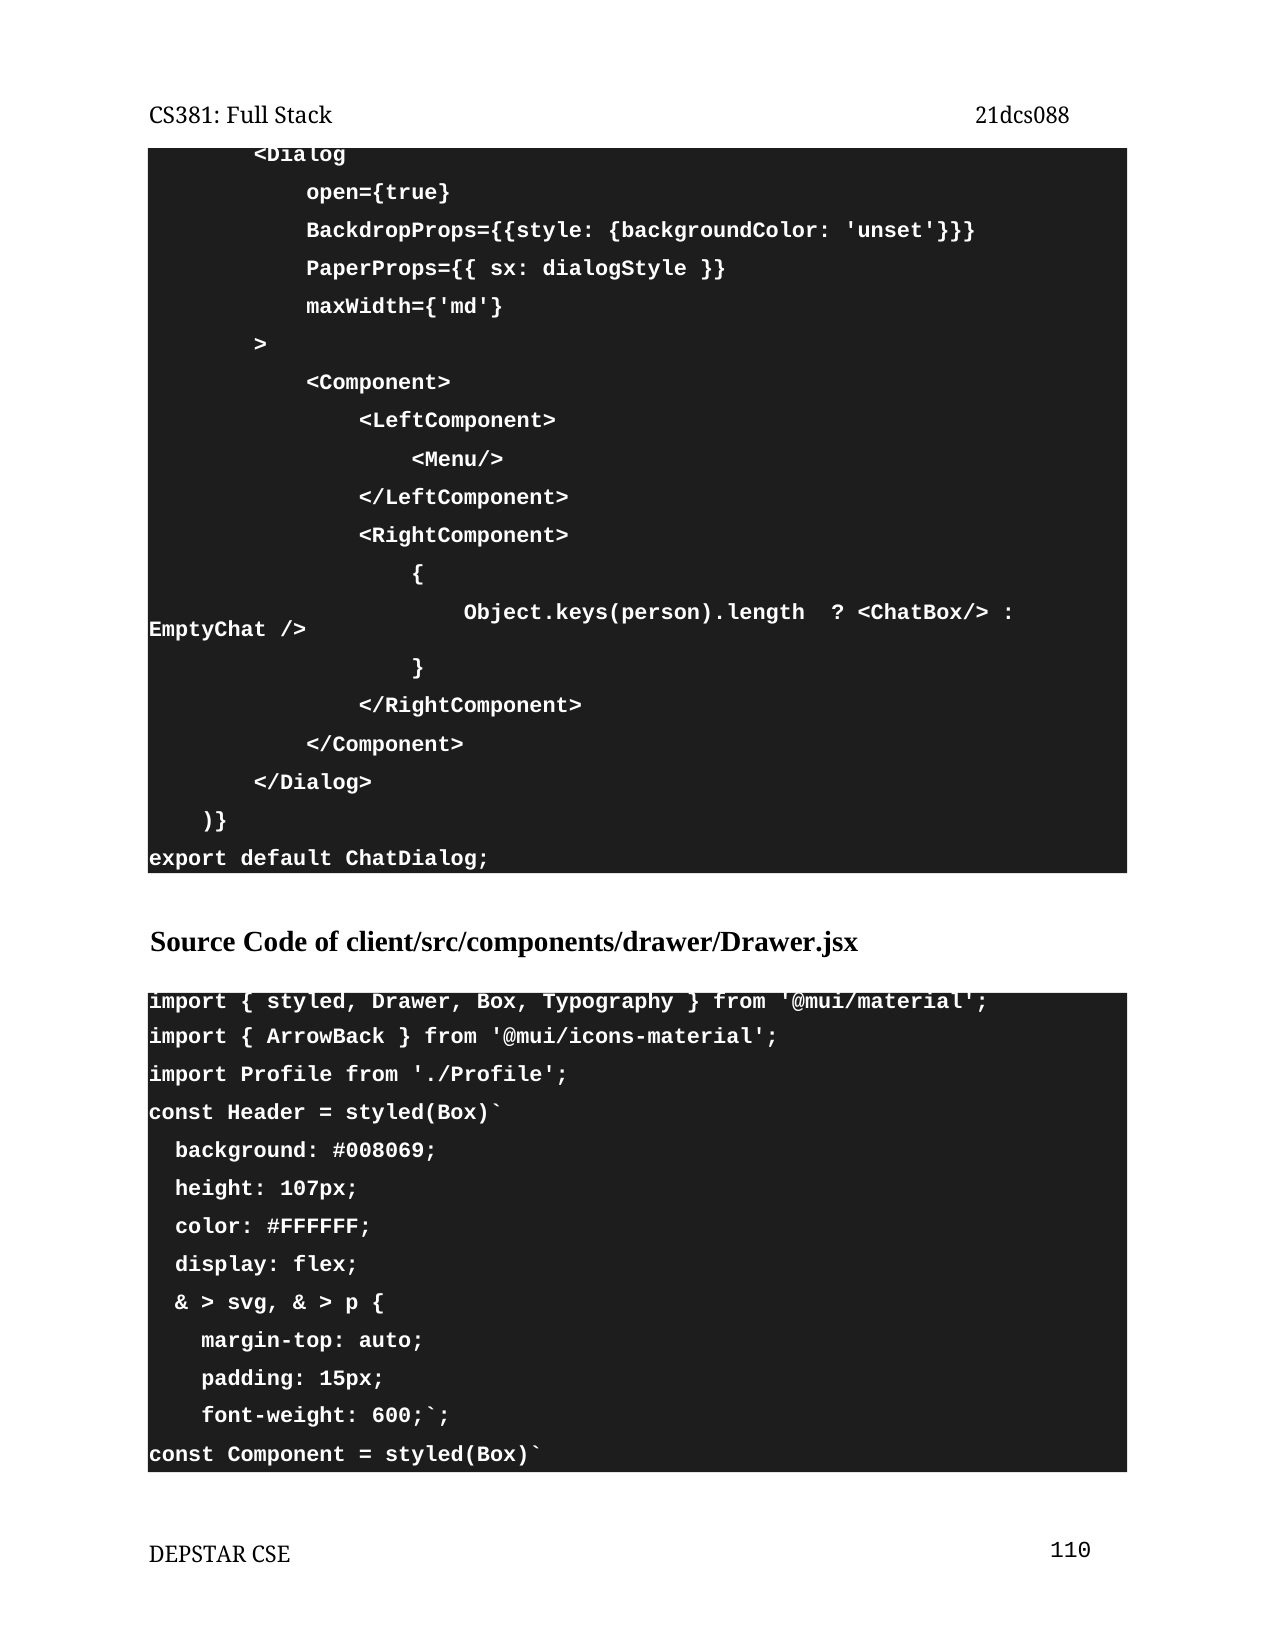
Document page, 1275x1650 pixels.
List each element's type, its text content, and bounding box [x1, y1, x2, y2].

text Source Code of client/src/components/drawer/Drawer.jsx [150, 924, 1139, 957]
